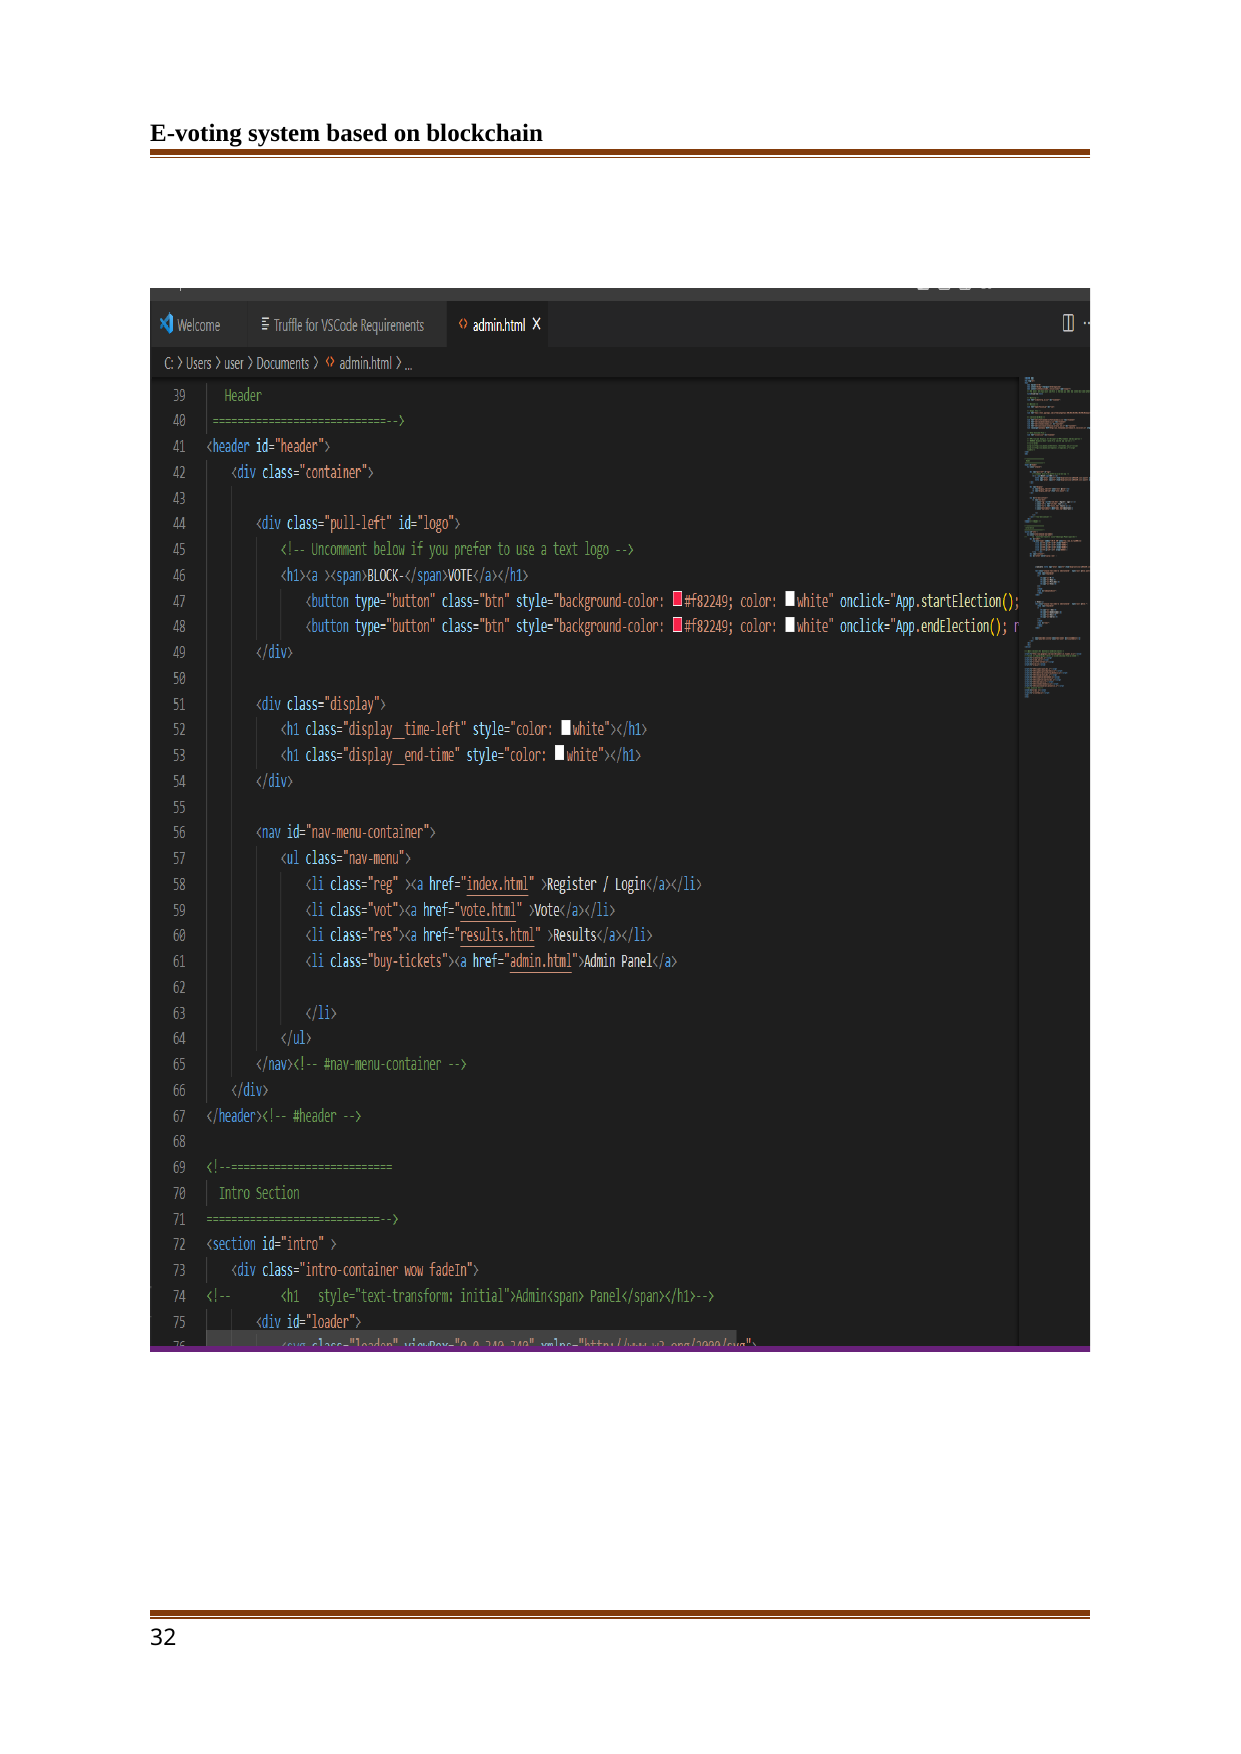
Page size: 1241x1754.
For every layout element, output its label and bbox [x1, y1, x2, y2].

picture [150, 288, 1091, 1352]
